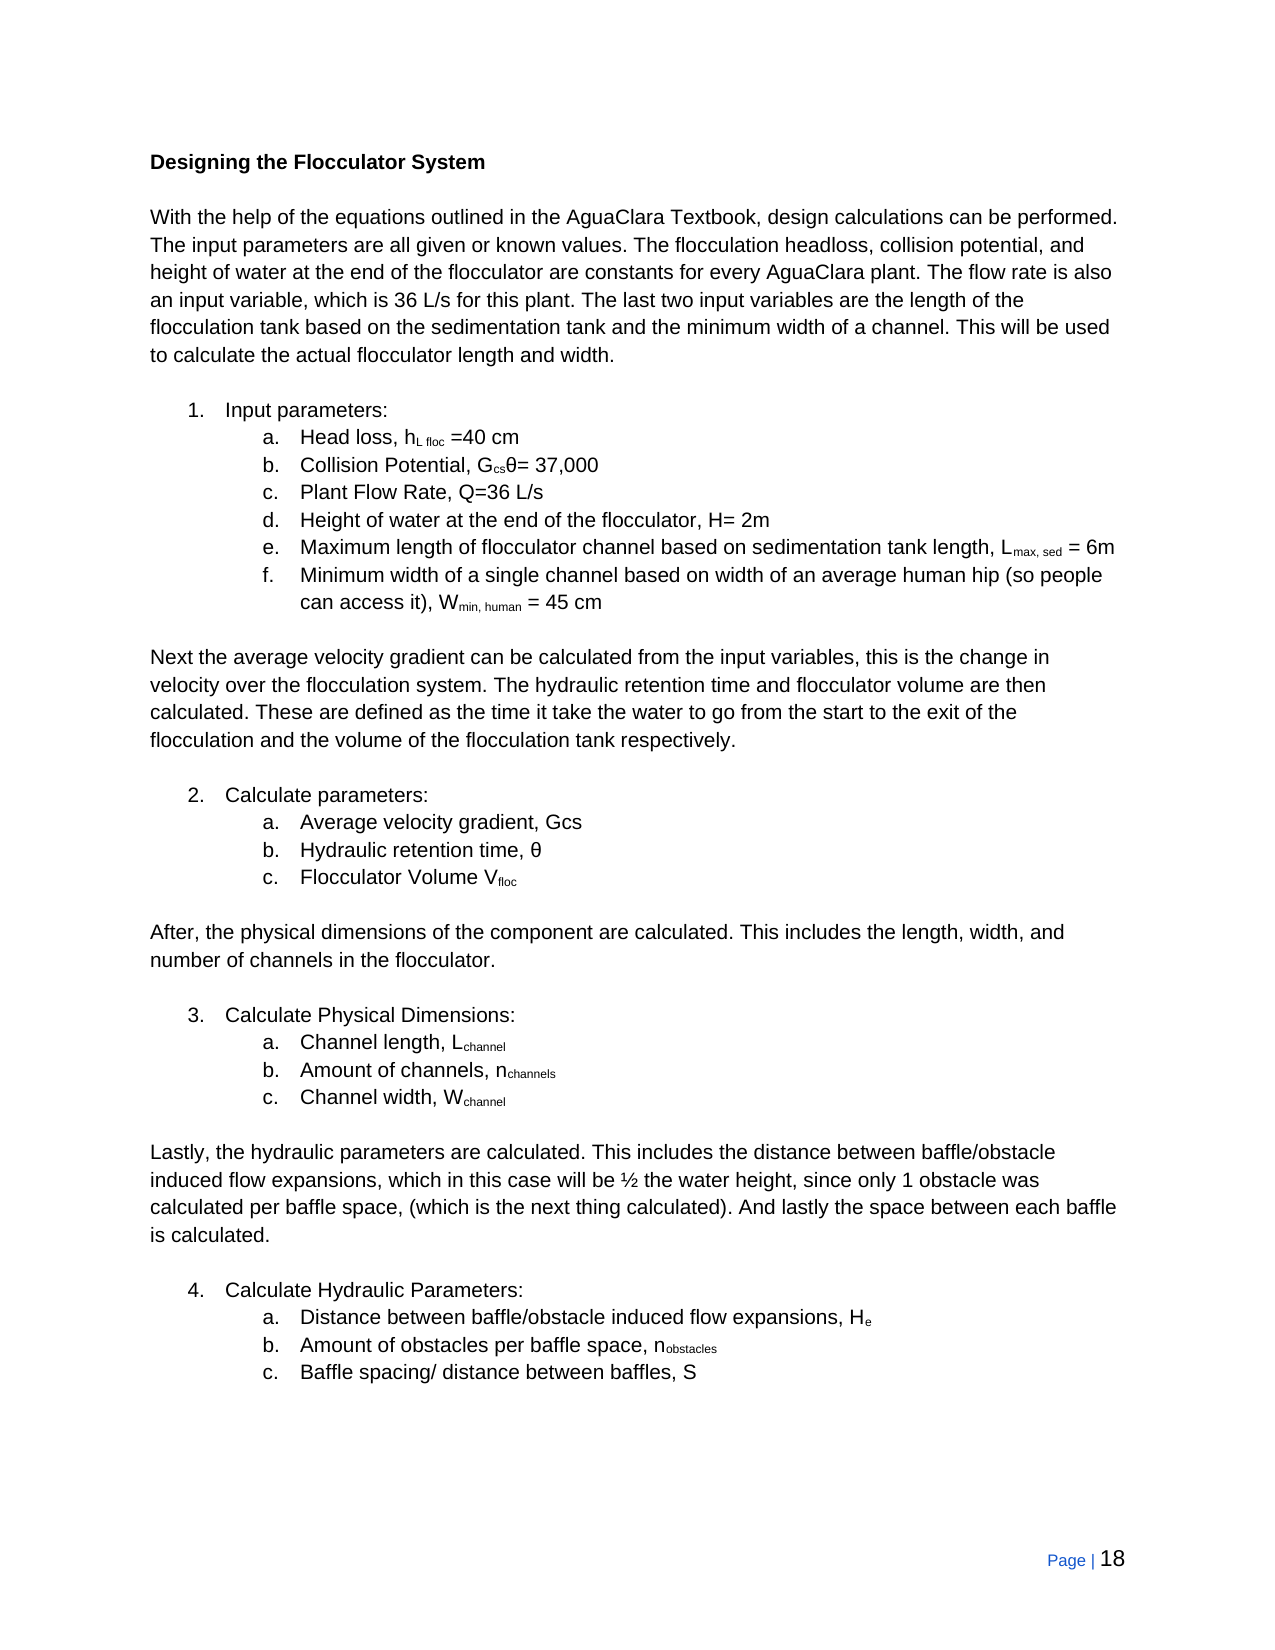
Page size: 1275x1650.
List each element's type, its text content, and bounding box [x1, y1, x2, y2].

list Hydraulic retention time, θ [262, 837, 1125, 861]
list Flocculator Volume Vfloc [262, 865, 1125, 889]
list Calculate Hydraulic Parameters: [187, 1277, 1125, 1301]
text Lastly, the hydraulic parameters are calculated. This includes the distance between baffle/obstacle induced flow expansions, which in this case will be ½ the water height, since only 1 obstacle was calculated per baffle space, (which is the next thing calculated). And lastly the space between each baffle is calculated. [150, 1140, 1125, 1246]
list Maximum length of flocculator channel based on sedimentation tank length, Lmax, sed = 6m [262, 535, 1125, 559]
text After, the physical dimensions of the component are calculated. This includes the length, width, and number of channels in the flocculator. [150, 920, 1125, 971]
text Designing the Flocculator System [150, 150, 1125, 174]
text Next the average velocity gradient can be calculated from the input variables, this is the change in velocity over the flocculation system. The hydraulic retention time and flocculator volume are then calculated. These are defined as the time it take the water to go from the start to the exit of the flocculation and the volume of the flocculation tank respectively. [150, 645, 1125, 751]
text The input parameters are all given or known values. The flocculation headloss, collision potential, and height of water at the end of the flocculator are constants for every AguaClara plant. The flow rate is also an input variable, which is 36 L/s for this plant. The last two input variables are the length of the flocculation tank based on the sedimentation tank and the minimum width of a channel. This will be used to calculate the actual flocculator length and width. [150, 232, 1125, 366]
list Amount of obstacles per baffle space, nobstacles [262, 1332, 1125, 1356]
list Calculate parameters: [187, 782, 1125, 806]
list Calculate Physical Dimensions: [187, 1002, 1125, 1026]
list Minimum width of a single channel based on width of an average human hip (so people can access it), Wmin, human = 45 cm [262, 562, 1125, 614]
list Channel width, Wchannel [262, 1085, 1125, 1109]
list Head loss, hL floc =40 cm [262, 425, 1125, 449]
list Average velocity gradient, Gcs [262, 810, 1125, 834]
list Collision Potential, Gcsθ= 37,000 [262, 452, 1125, 476]
list Input parameters: [187, 397, 1125, 421]
list Height of water at the end of the flocculator, H= 2m [262, 507, 1125, 531]
text With the help of the equations outlined in the AguaClara Textbook, design calculations can be performed. [150, 205, 1125, 229]
list Baffle spacing/ distance between baffles, S [262, 1360, 1125, 1384]
list Plant Flow Rate, Q=36 L/s [262, 480, 1125, 504]
list Amount of channels, nchannels [262, 1057, 1125, 1081]
list Channel length, Lchannel [262, 1030, 1125, 1054]
list Distance between baffle/obstacle induced flow expansions, He [262, 1305, 1125, 1329]
